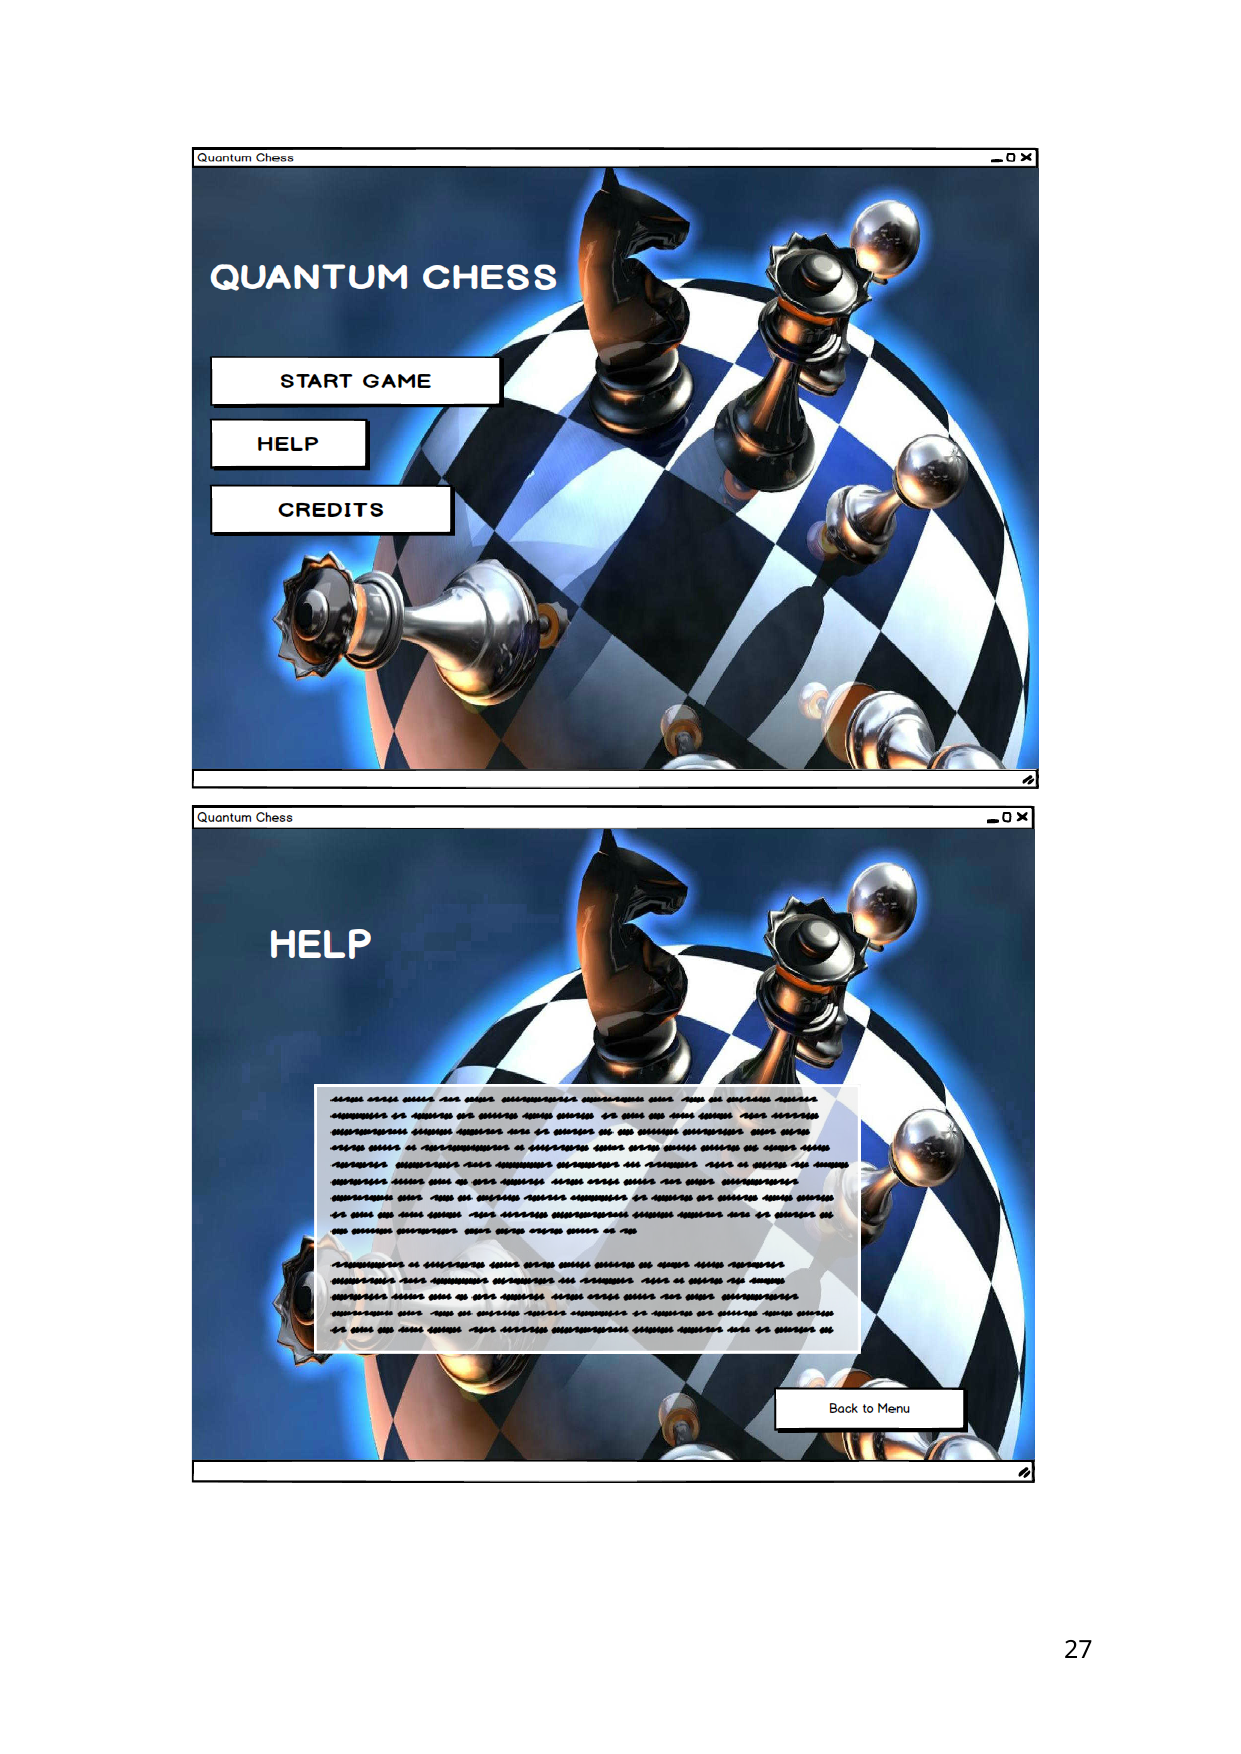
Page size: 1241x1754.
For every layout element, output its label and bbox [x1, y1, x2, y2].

picture [191, 805, 1035, 1483]
picture [191, 147, 1039, 789]
